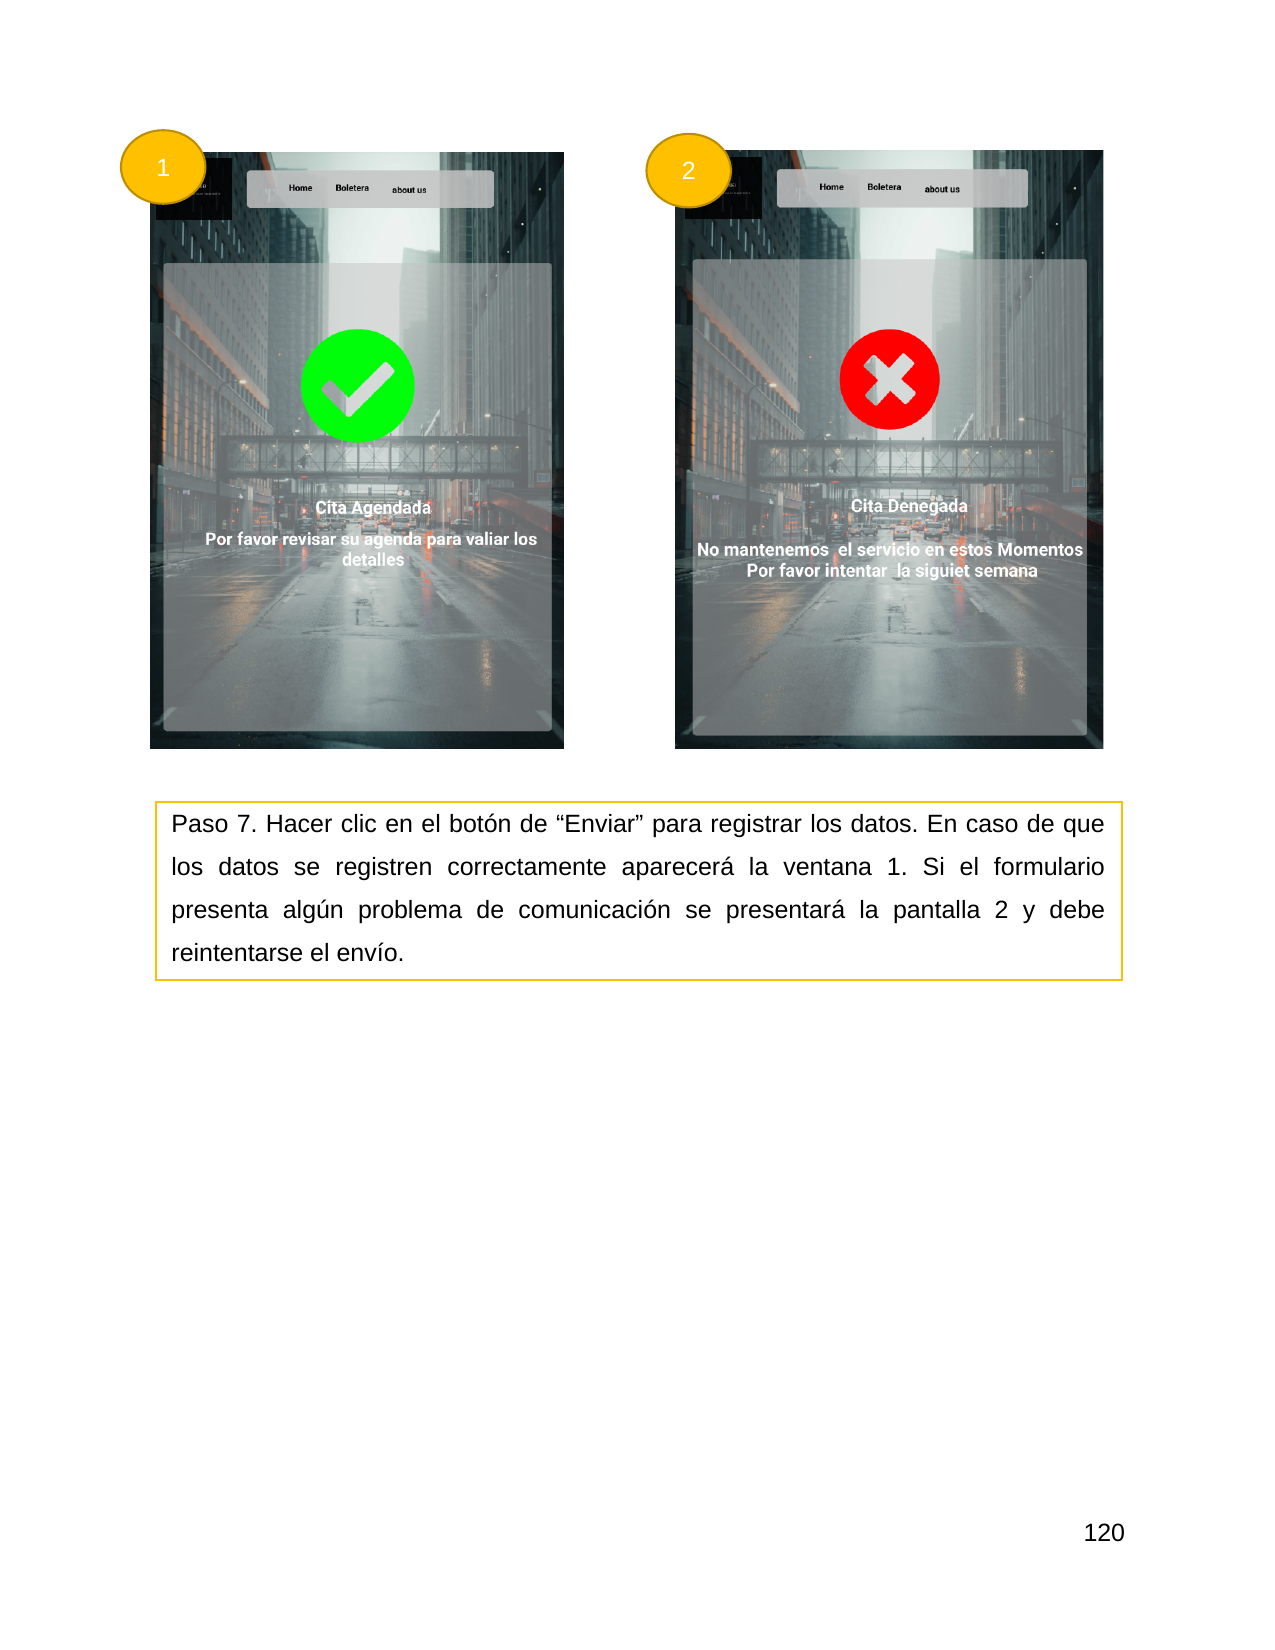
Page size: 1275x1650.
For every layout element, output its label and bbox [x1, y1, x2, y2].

picture [675, 150, 1104, 749]
picture [150, 152, 564, 749]
